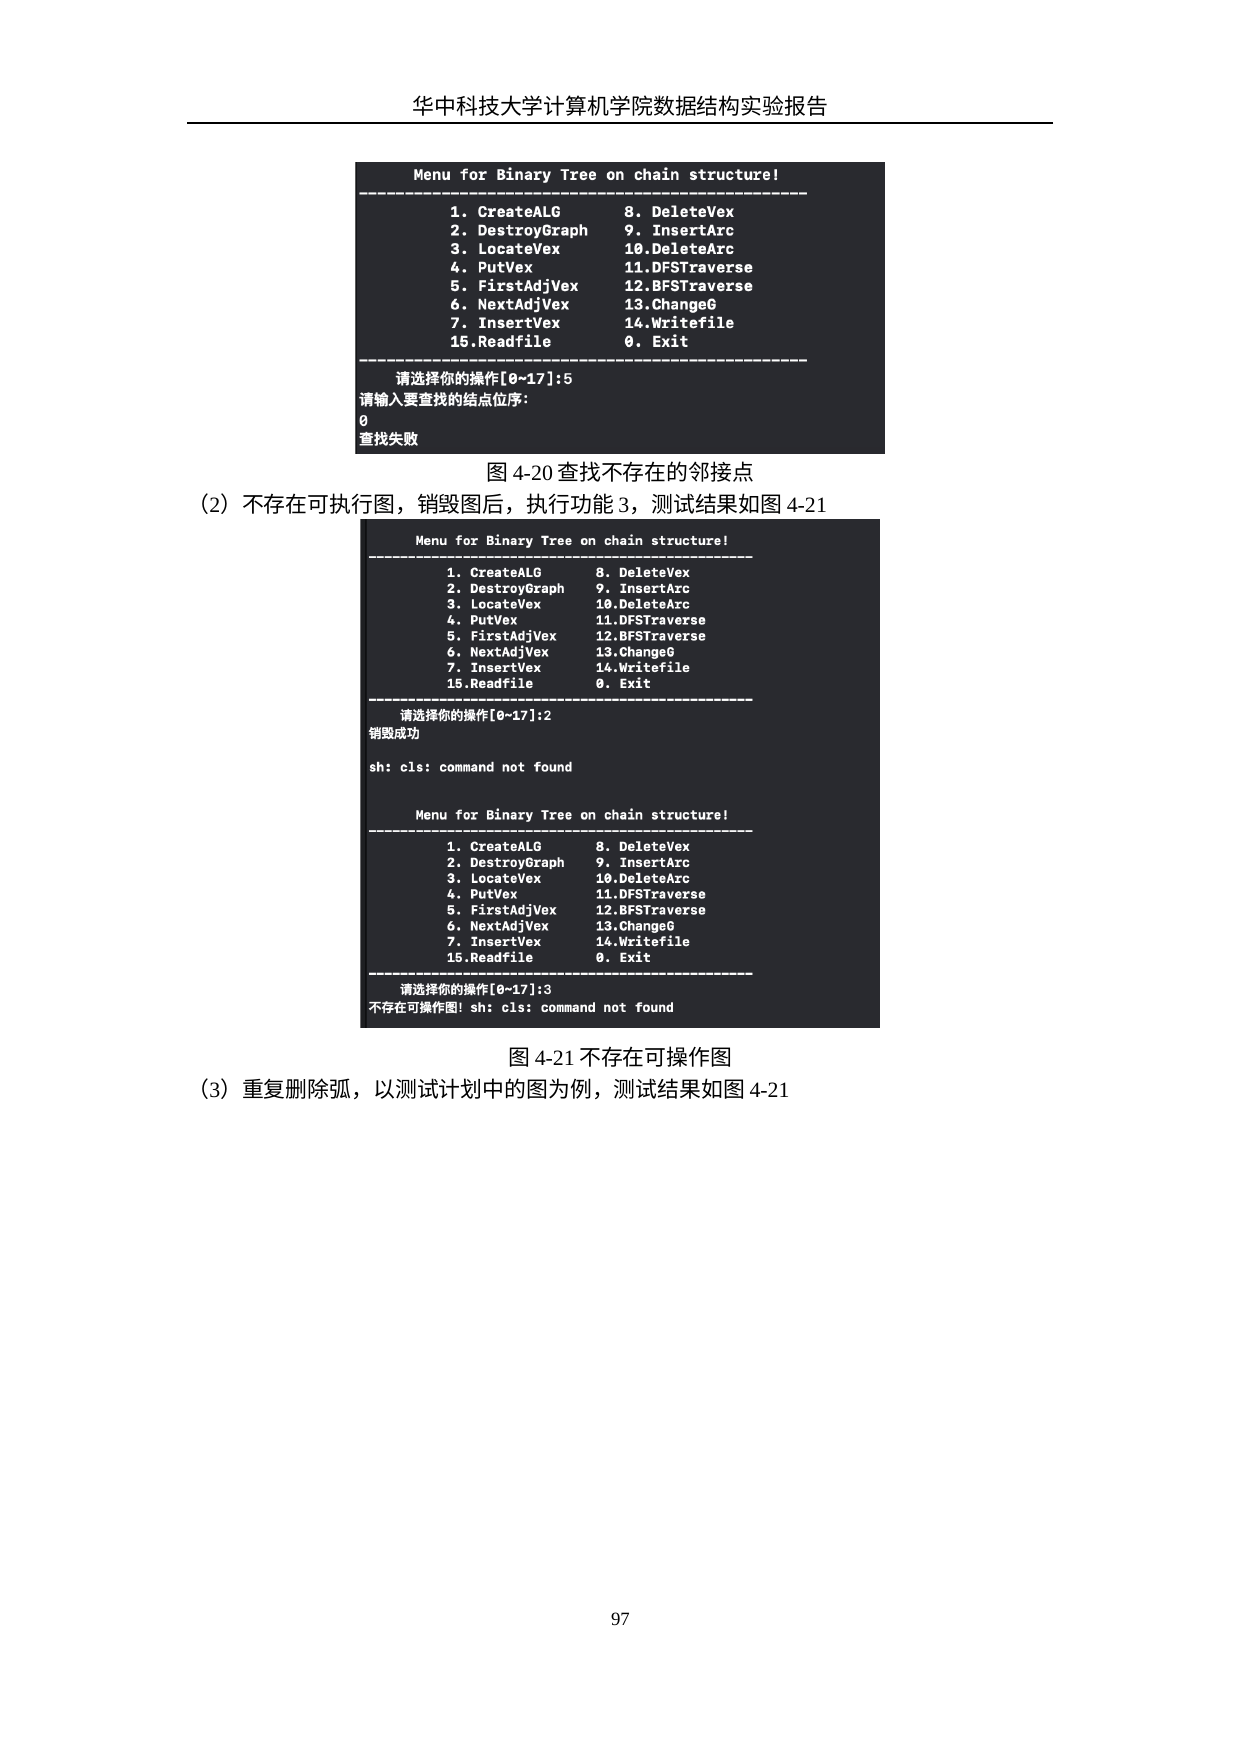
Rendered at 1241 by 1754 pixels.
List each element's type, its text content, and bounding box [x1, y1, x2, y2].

text （2）不存在可执行图，销毁图后，执行功能3，测试结果如图4-21 [187, 487, 1053, 519]
text （3）重复删除弧，以测试计划中的图为例，测试结果如图4-21 [187, 1072, 1053, 1104]
text 图4-21不存在可操作图 [187, 1039, 1053, 1072]
picture [360, 519, 880, 1028]
picture [355, 162, 885, 454]
text 图4-20查找不存在的邻接点 [187, 454, 1053, 487]
